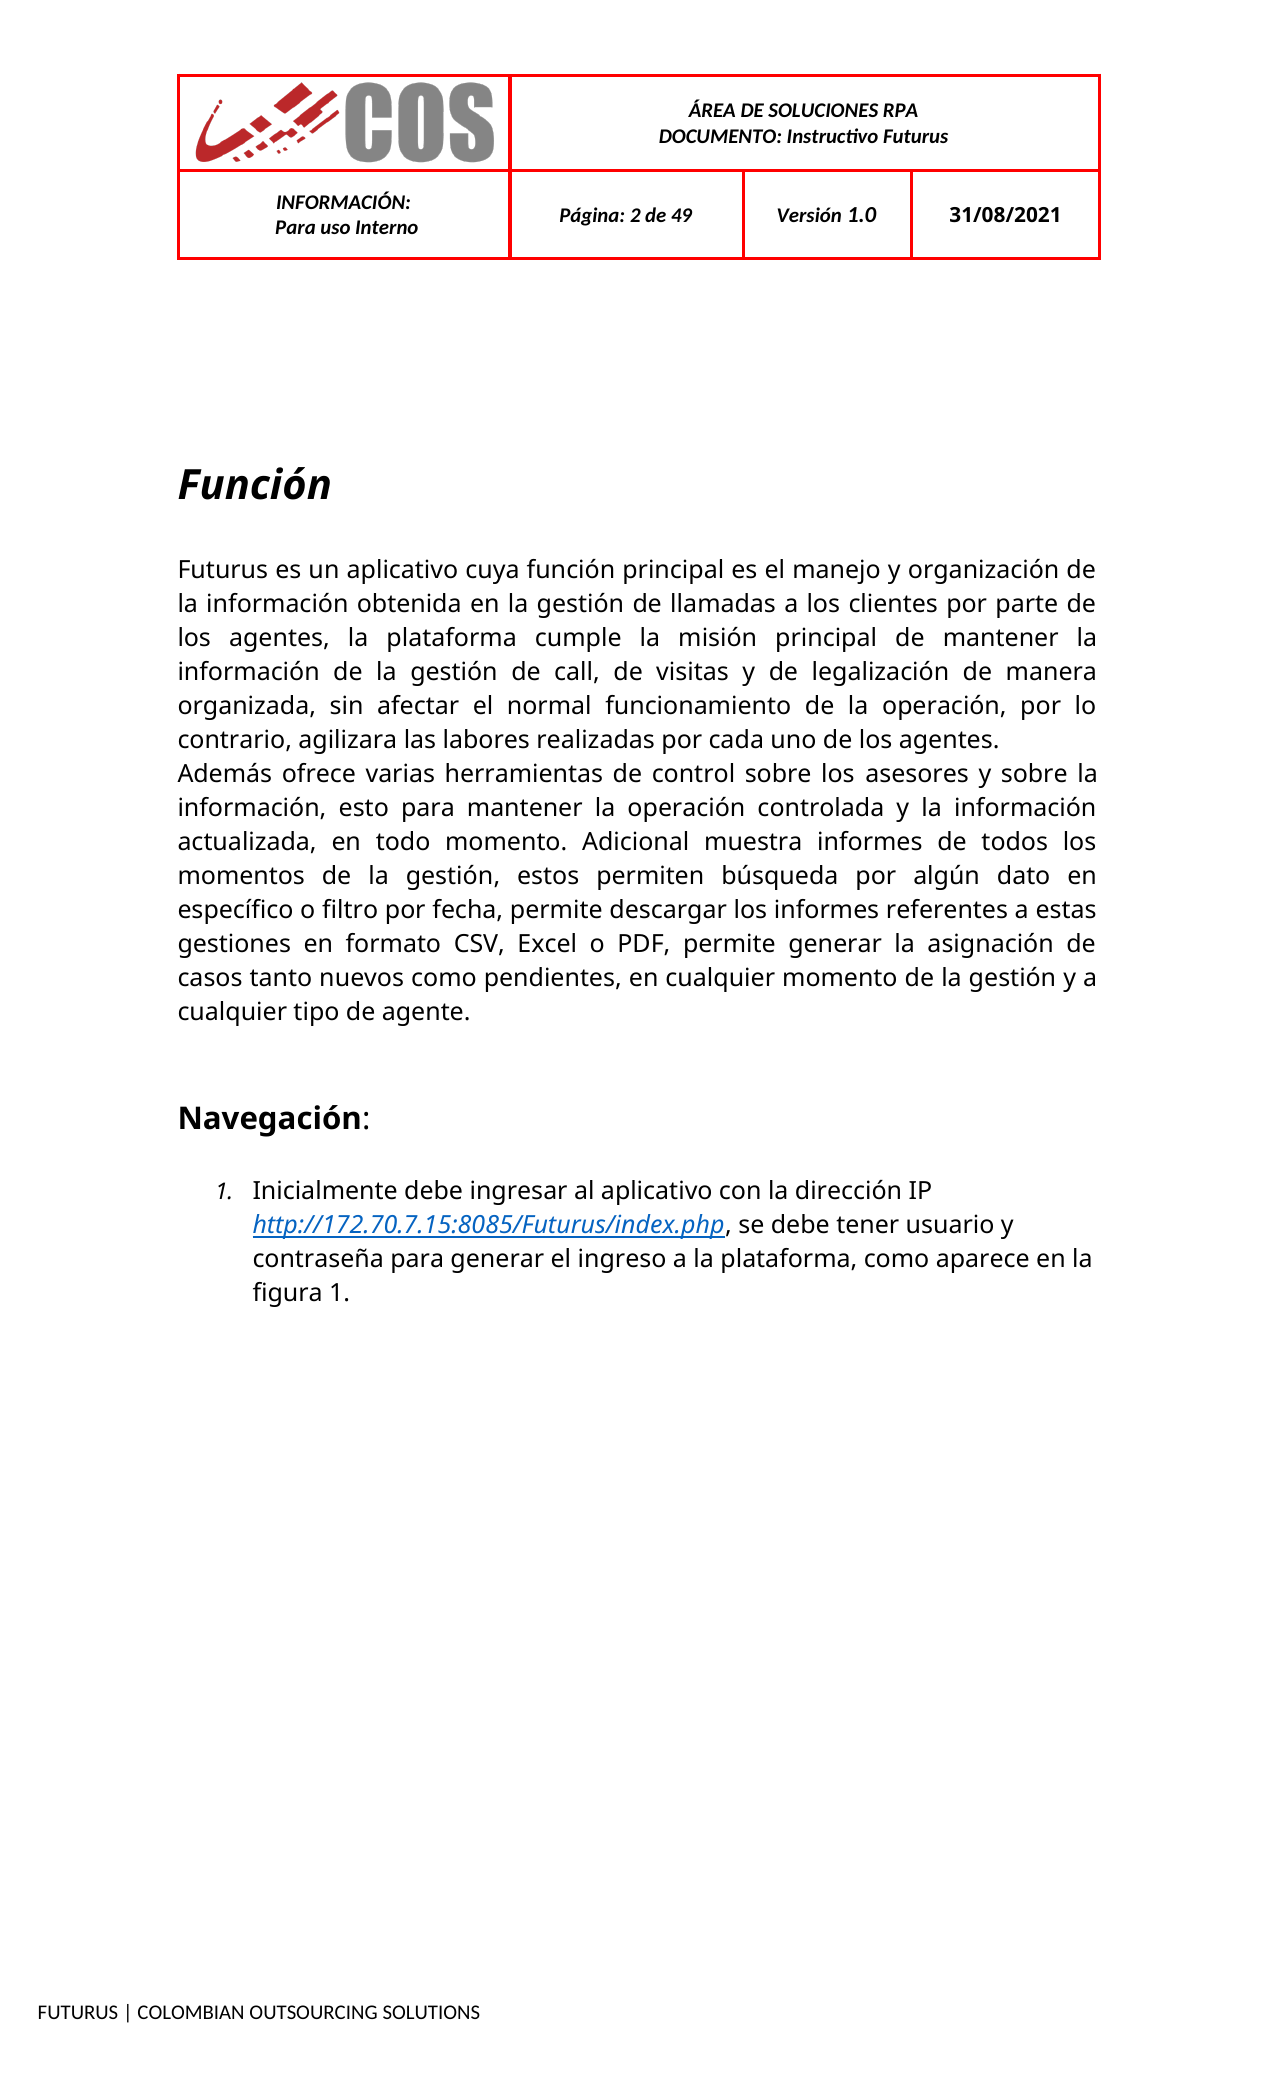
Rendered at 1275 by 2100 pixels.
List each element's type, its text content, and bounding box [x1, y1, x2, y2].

text Función [177, 455, 1098, 512]
text Además ofrece varias herramientas de control sobre los asesores y sobre la información, esto para mantener la operación controlada y la información actualizada, en todo momento. Adicional muestra informes de todos los momentos de la gestión, estos permiten búsqueda por algún dato en específico o filtro por fecha, permite descargar los informes referentes a estas gestiones en formato CSV, Excel o PDF, permite generar la asignación de casos tanto nuevos como pendientes, en cualquier momento de la gestión y a cualquier tipo de agente. [177, 756, 1098, 1028]
text Navegación: [177, 1096, 1098, 1139]
list Inicialmente debe ingresar al aplicativo con la dirección IP http://172.70.7.15:8085/Futurus/index.php, se debe tener usuario y contraseña para generar el ingreso a la plataforma, como aparece en la figura 1. [215, 1173, 1098, 1309]
text Futurus es un aplicativo cuya función principal es el manejo y organización de la información obtenida en la gestión de llamadas a los clientes por parte de los agentes, la plataforma cumple la misión principal de mantener la información de la gestión de call, de visitas y de legalización de manera organizada, sin afectar el normal funcionamiento de la operación, por lo contrario, agilizara las labores realizadas por cada uno de los agentes. [177, 551, 1098, 756]
picture [190, 76, 499, 169]
